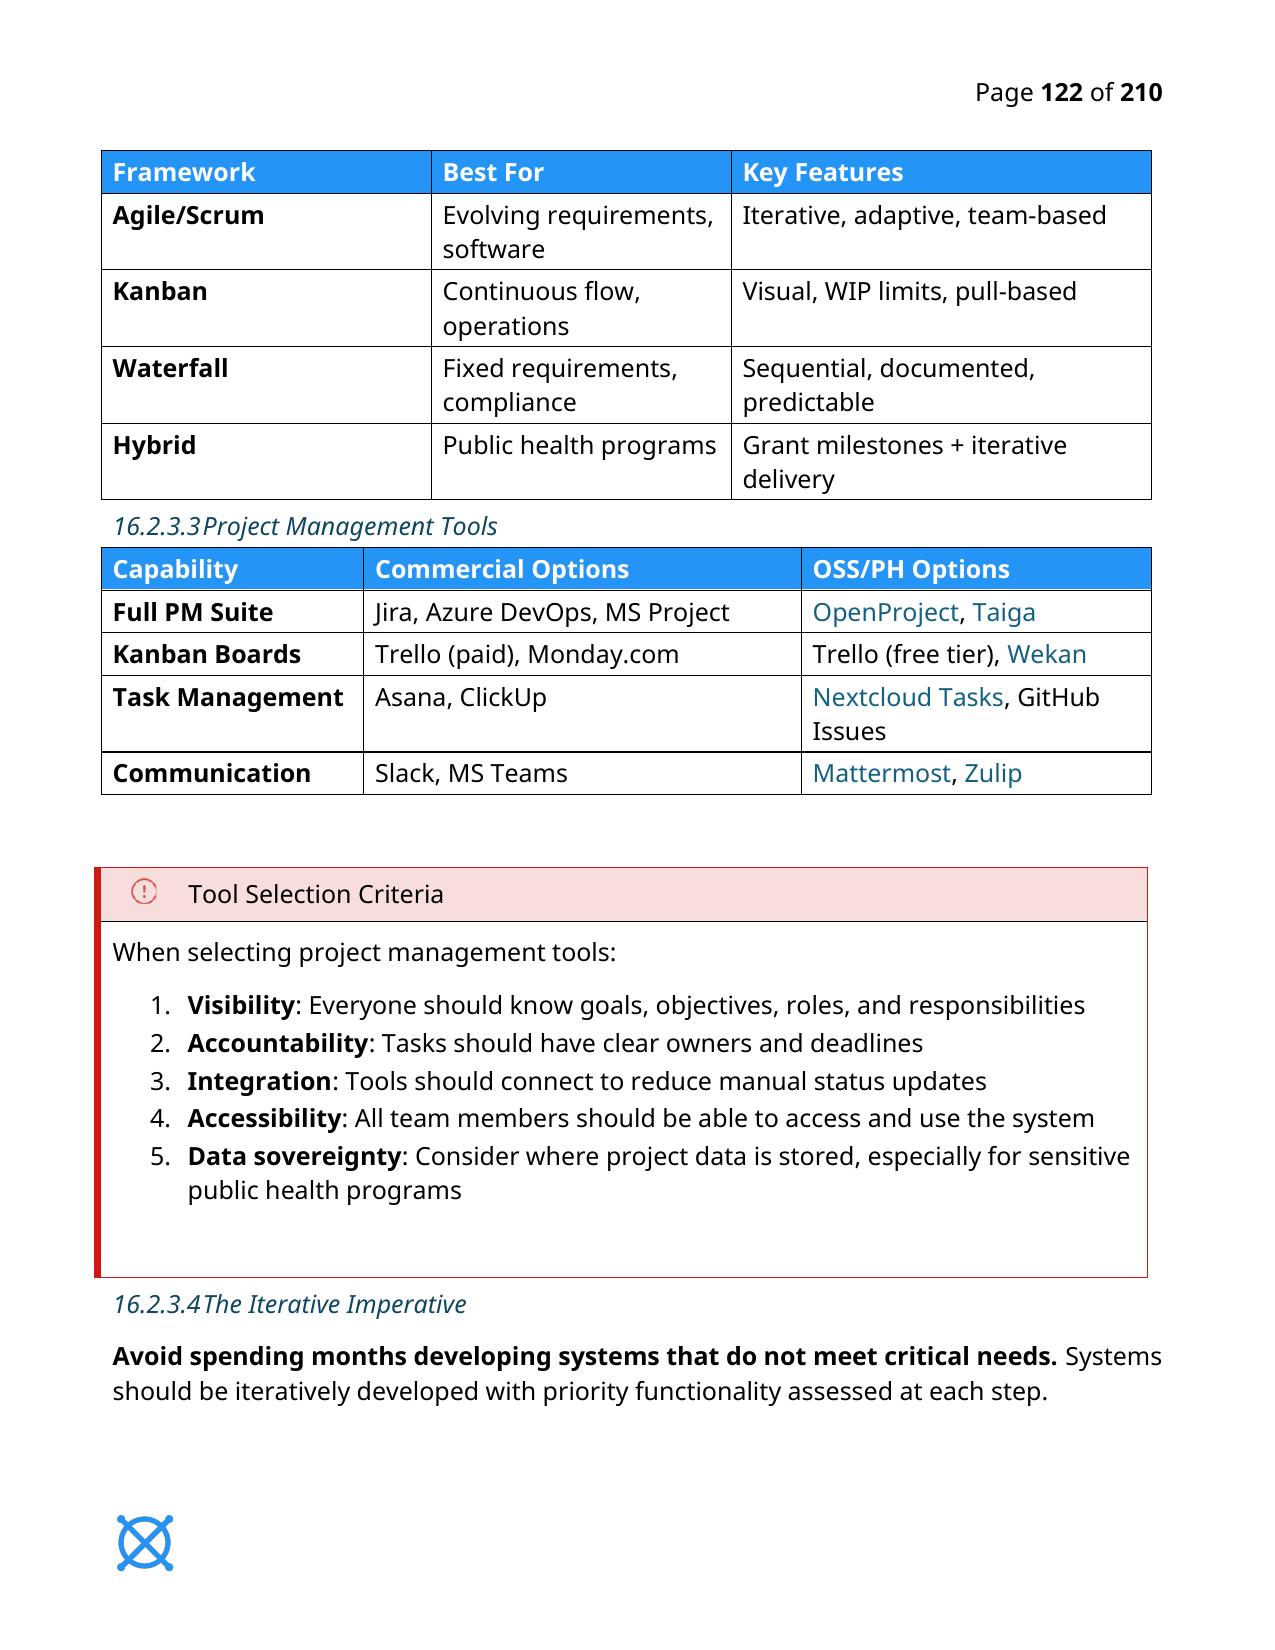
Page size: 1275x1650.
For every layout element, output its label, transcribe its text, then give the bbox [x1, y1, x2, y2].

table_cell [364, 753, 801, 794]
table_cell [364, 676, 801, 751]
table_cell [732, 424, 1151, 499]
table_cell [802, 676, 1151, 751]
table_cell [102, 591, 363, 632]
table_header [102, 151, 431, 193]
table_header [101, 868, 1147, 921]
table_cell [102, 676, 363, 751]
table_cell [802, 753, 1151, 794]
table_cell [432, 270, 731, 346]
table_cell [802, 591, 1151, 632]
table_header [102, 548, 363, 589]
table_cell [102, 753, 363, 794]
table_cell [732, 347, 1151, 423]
text Avoid spending months developing systems that do not meet critical needs. Systems should be iteratively developed with priority functionality assessed at each step. [112, 1339, 1162, 1407]
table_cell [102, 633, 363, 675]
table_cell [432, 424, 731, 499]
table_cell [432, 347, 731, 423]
picture [112, 1511, 177, 1575]
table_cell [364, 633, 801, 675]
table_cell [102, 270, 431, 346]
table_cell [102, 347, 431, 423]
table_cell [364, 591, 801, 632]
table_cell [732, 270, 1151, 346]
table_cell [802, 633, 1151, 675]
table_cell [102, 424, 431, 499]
subtitle The Iterative Imperative [112, 1286, 1162, 1320]
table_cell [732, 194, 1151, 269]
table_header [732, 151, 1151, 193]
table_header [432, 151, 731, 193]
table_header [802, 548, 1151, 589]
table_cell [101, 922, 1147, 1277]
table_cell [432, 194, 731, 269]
picture [131, 878, 157, 904]
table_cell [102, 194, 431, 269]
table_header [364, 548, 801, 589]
subtitle Project Management Tools [112, 509, 1162, 543]
